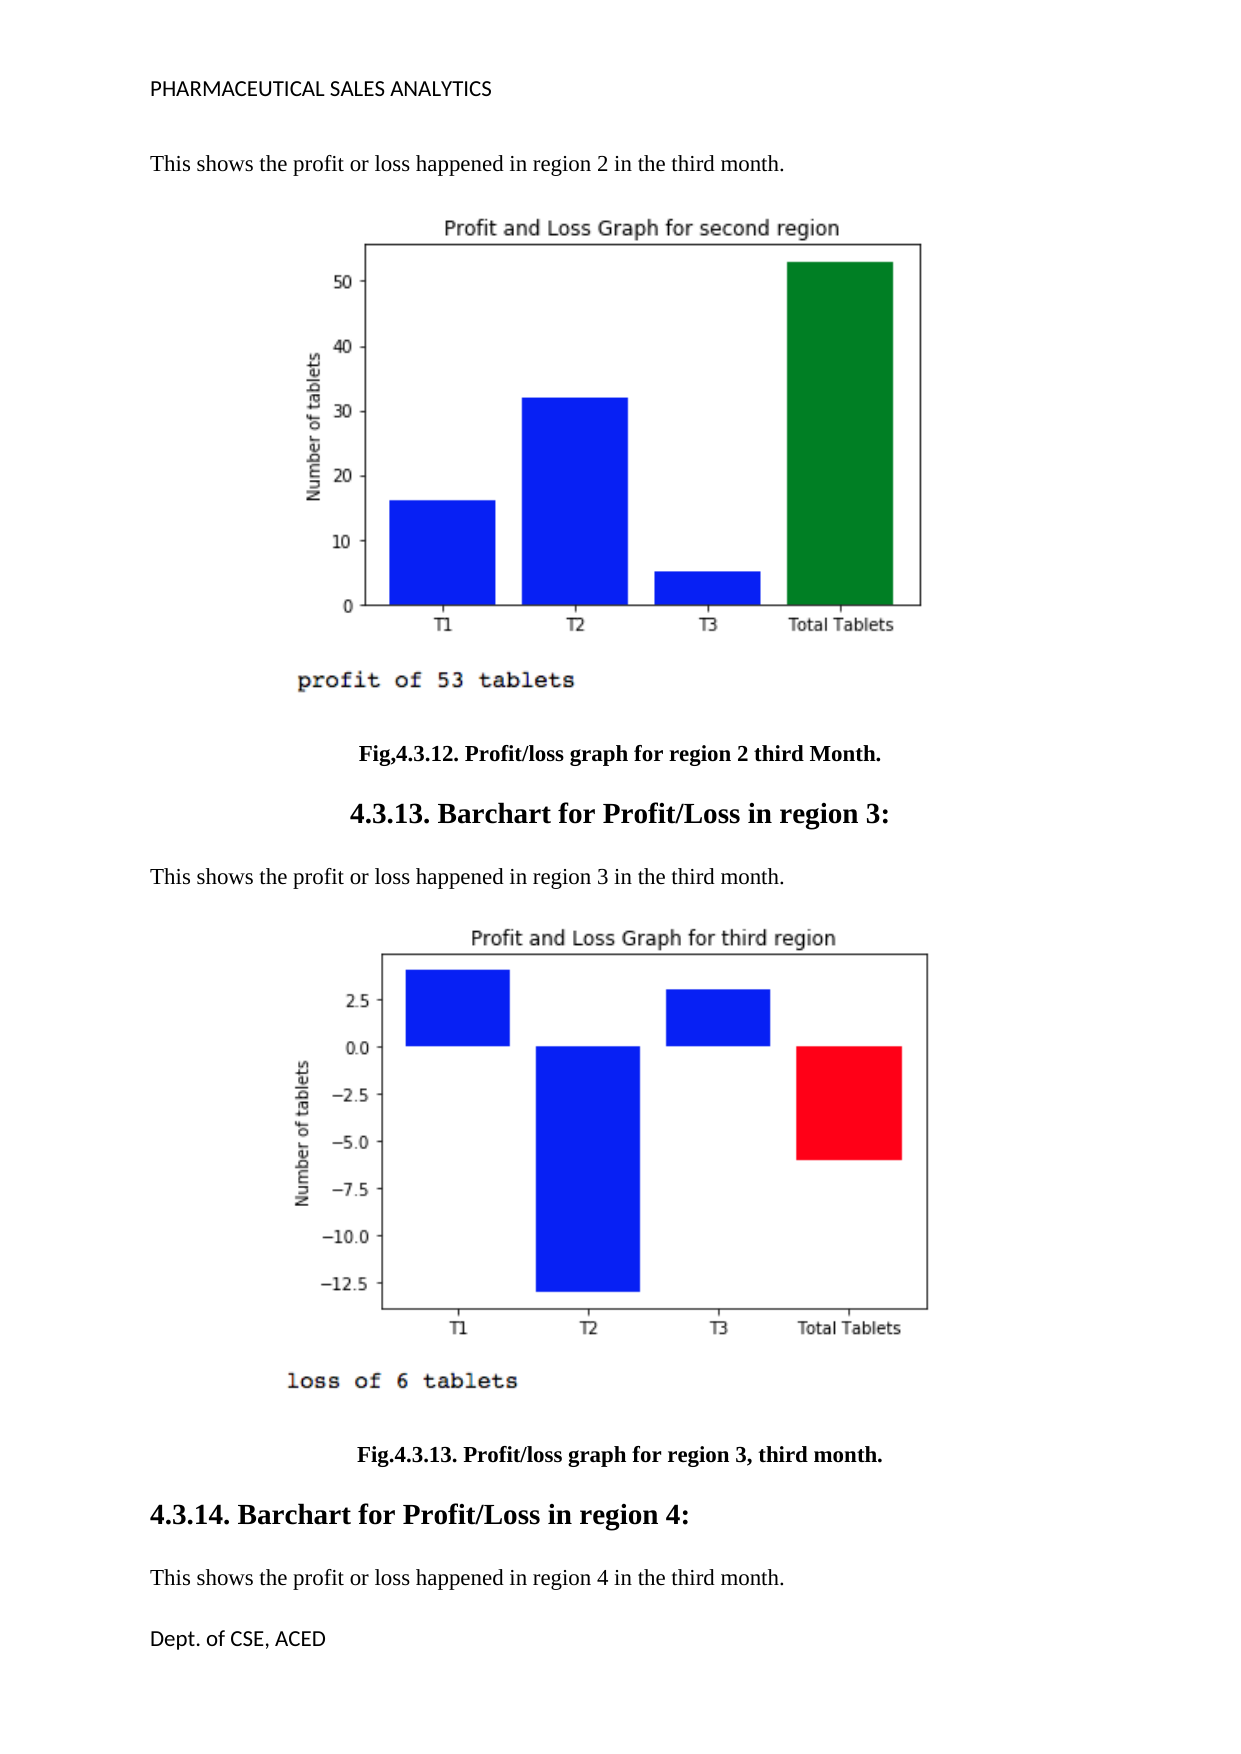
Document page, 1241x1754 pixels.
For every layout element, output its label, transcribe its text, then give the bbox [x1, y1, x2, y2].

text 4.3.13. Barchart for Profit/Loss in region 3: [150, 796, 1090, 829]
text Fig.4.3.13. Profit/loss graph for region 3, third month. [150, 1441, 1090, 1468]
picture [277, 206, 963, 709]
text 4.3.14. Barchart for Profit/Loss in region 4: [150, 1497, 1090, 1531]
text This shows the profit or loss happened in region 2 in the third month. [150, 150, 1090, 176]
picture [271, 918, 969, 1411]
text This shows the profit or loss happened in region 4 in the third month. [150, 1564, 1090, 1591]
text Fig,4.3.12. Profit/loss graph for region 2 third Month. [150, 739, 1090, 766]
text This shows the profit or loss happened in region 3 in the third month. [150, 863, 1090, 889]
